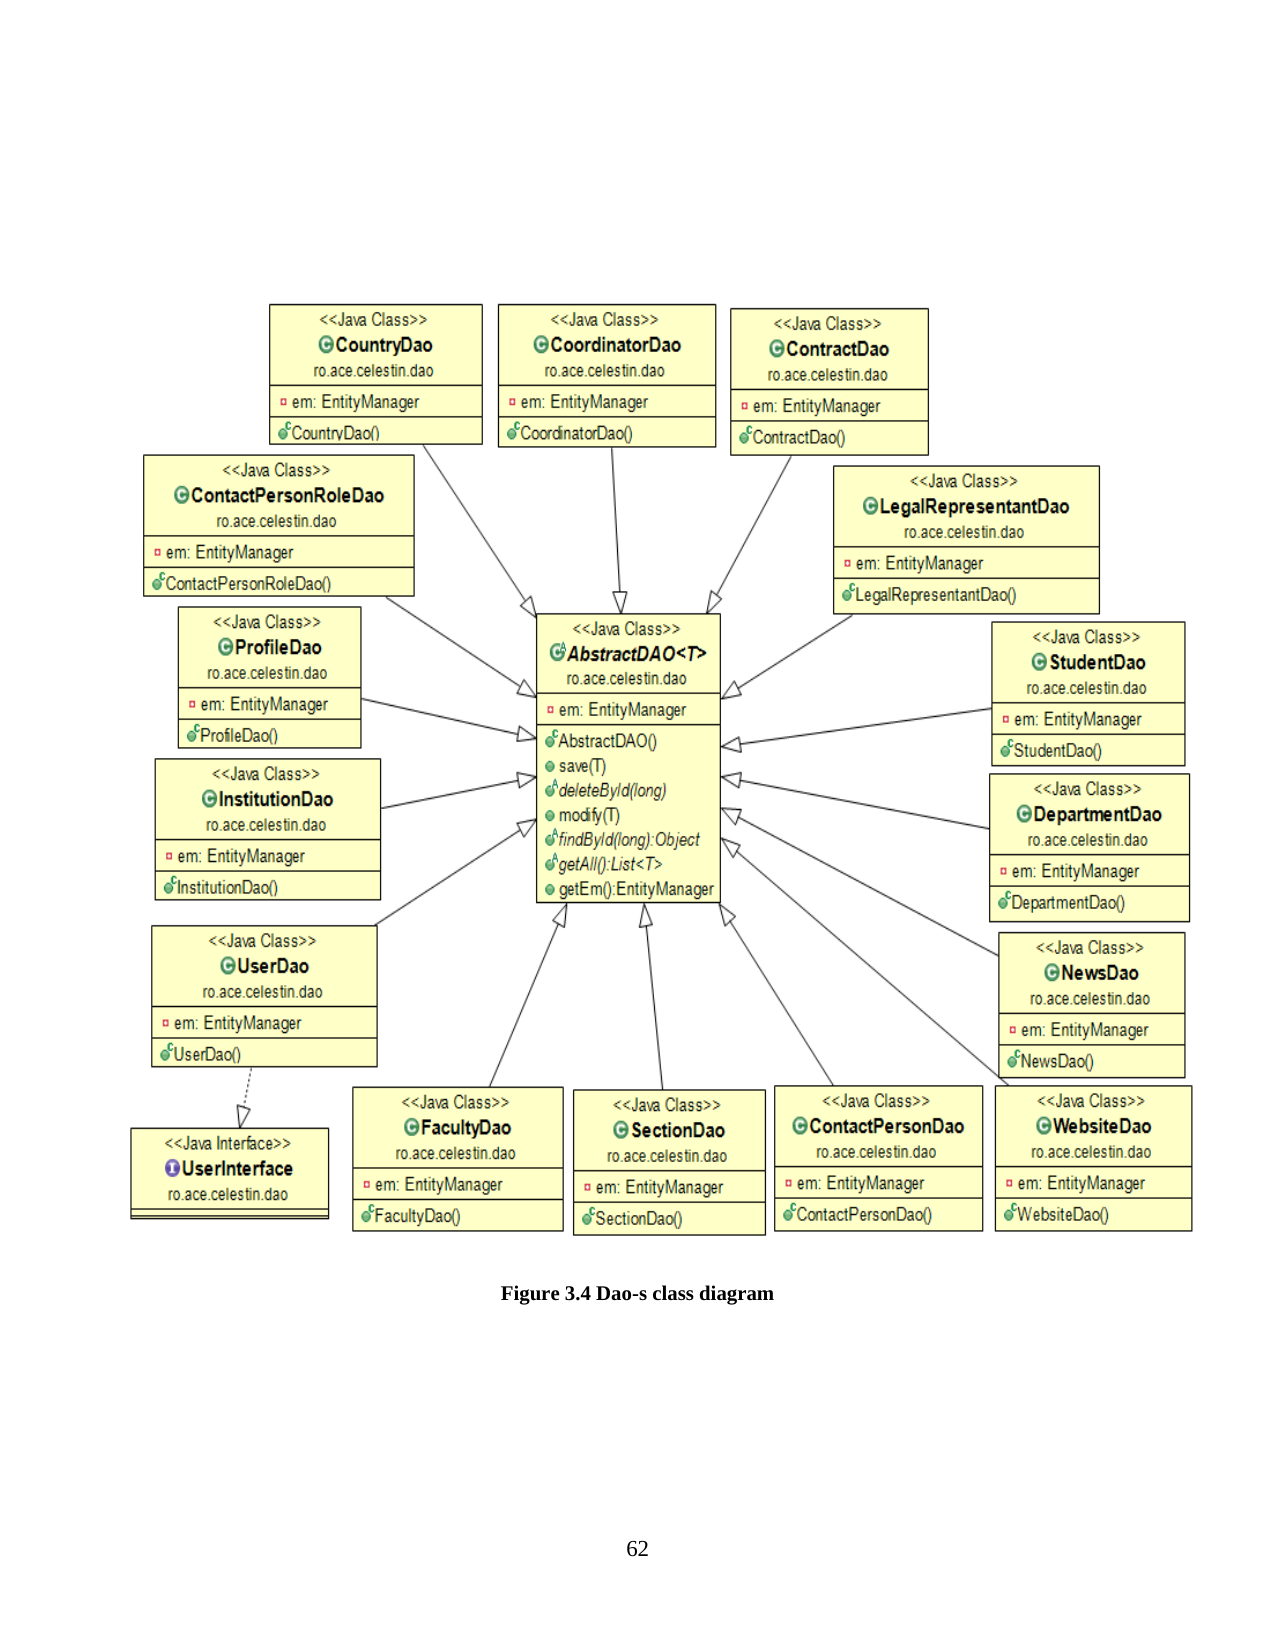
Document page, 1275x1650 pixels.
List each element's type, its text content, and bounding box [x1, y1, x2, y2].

picture [127, 301, 1196, 1240]
text Figure 3.4 Dao-s class diagram [150, 1281, 1125, 1305]
